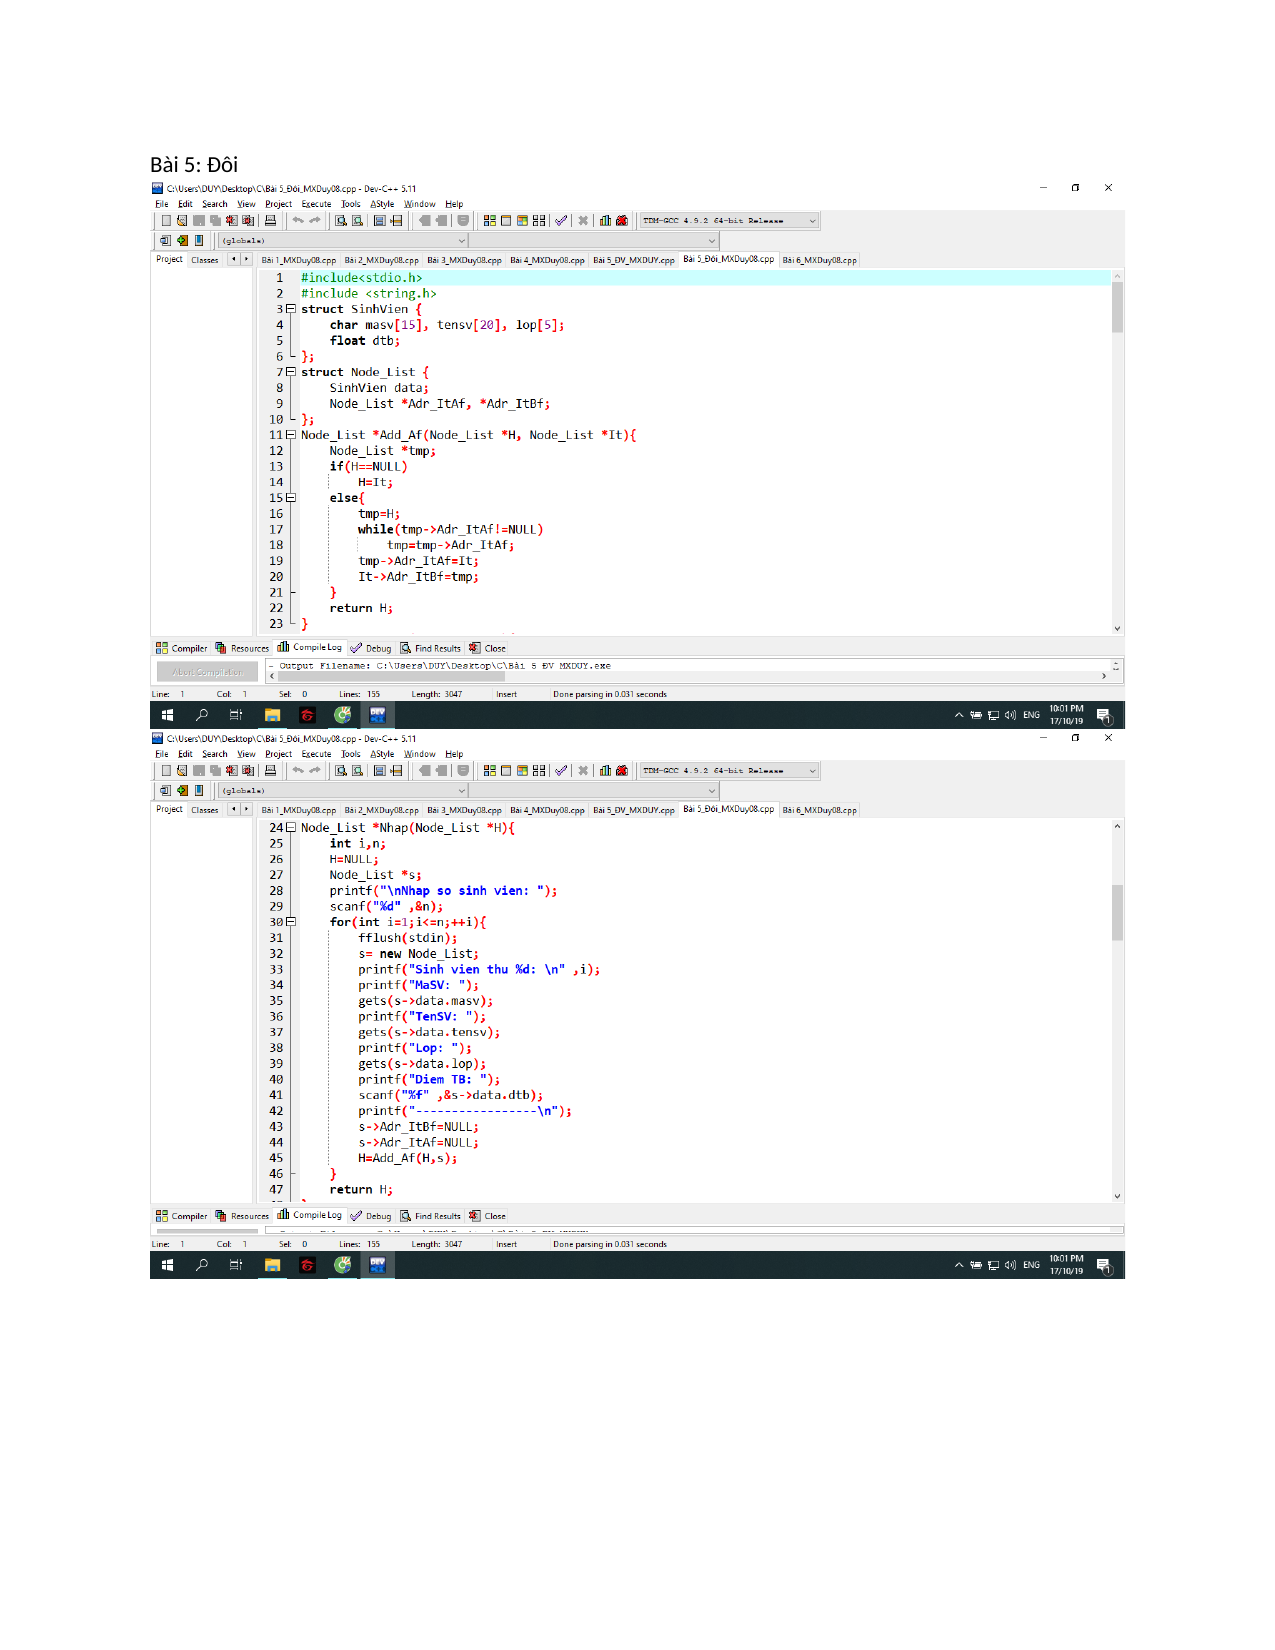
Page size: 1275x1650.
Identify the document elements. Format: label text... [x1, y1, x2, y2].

picture [150, 730, 1125, 1279]
picture [150, 180, 1125, 729]
text Bài 5: Đôi [150, 150, 1125, 180]
